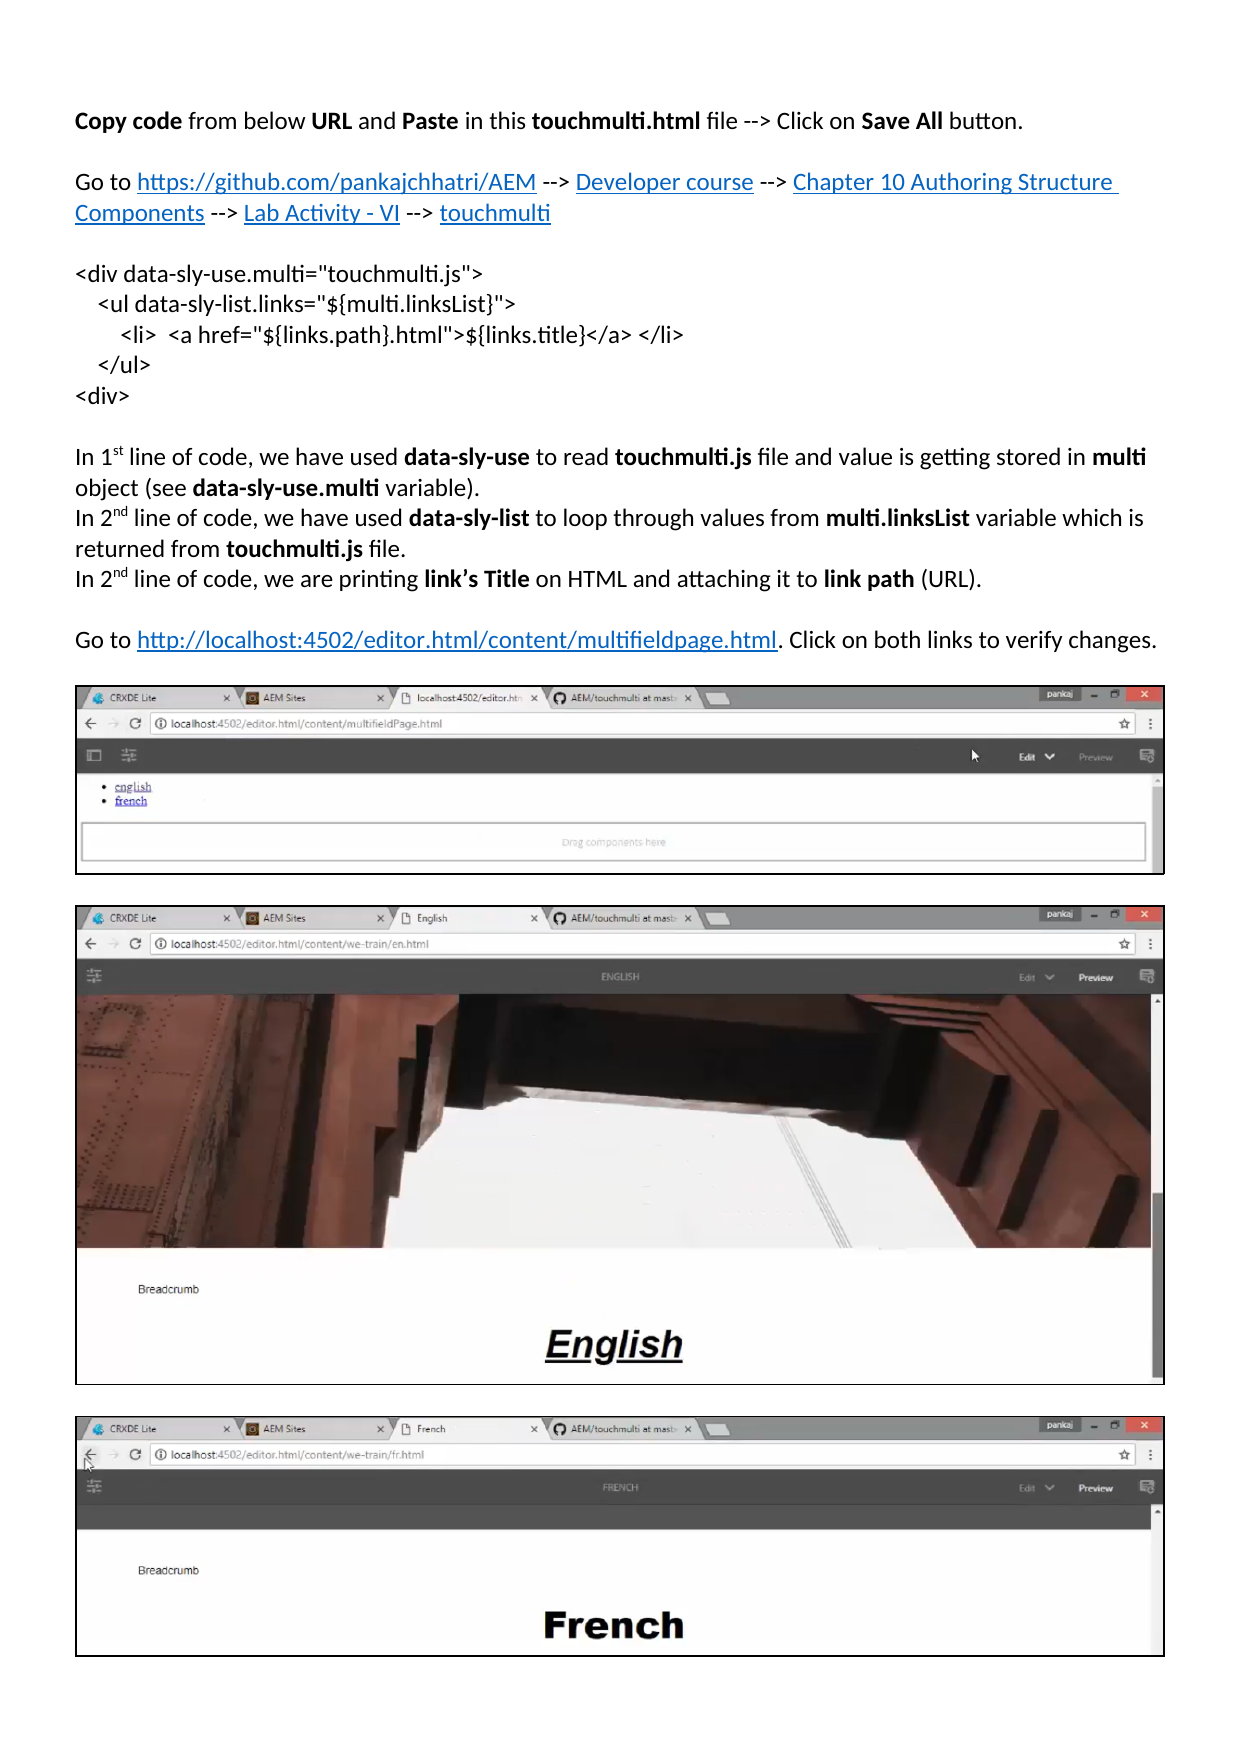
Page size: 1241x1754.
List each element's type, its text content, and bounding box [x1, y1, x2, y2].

text In 1st line of code, we have used data-sly-use to read touchmulti.js file and value is getting stored in multi object (see data-sly-use.multi variable). [75, 441, 1165, 502]
text Copy code from below URL and Paste in this touchmulti.html file --> Click on Save All button. [75, 106, 1165, 136]
text <ul data-sly-list.links="${multi.linksList}"> [75, 289, 1165, 319]
text In 2nd line of code, we are printing link’s Title on HTML and attaching it to link path (URL). [75, 563, 1165, 594]
text <div> [75, 380, 1165, 411]
picture [77, 907, 1163, 1384]
text Go to https://github.com/pankajchhatri/AEM --> Developer course --> Chapter 10 Authoring Structure Components --> Lab Activity - VI --> touchmulti [75, 167, 1165, 228]
text </ul> [75, 350, 1165, 380]
text <li> <a href="${links.path}.html">${links.title}</a> </li> [75, 319, 1165, 350]
text Go to http://localhost:4502/editor.html/content/multifieldpage.html. Click on both links to verify changes. [75, 624, 1165, 655]
text <div data-sly-use.multi="touchmulti.js"> [75, 258, 1165, 289]
text In 2nd line of code, we have used data-sly-list to loop through values from multi.linksList variable which is returned from touchmulti.js file. [75, 502, 1165, 563]
picture [77, 1417, 1163, 1655]
picture [77, 687, 1163, 873]
